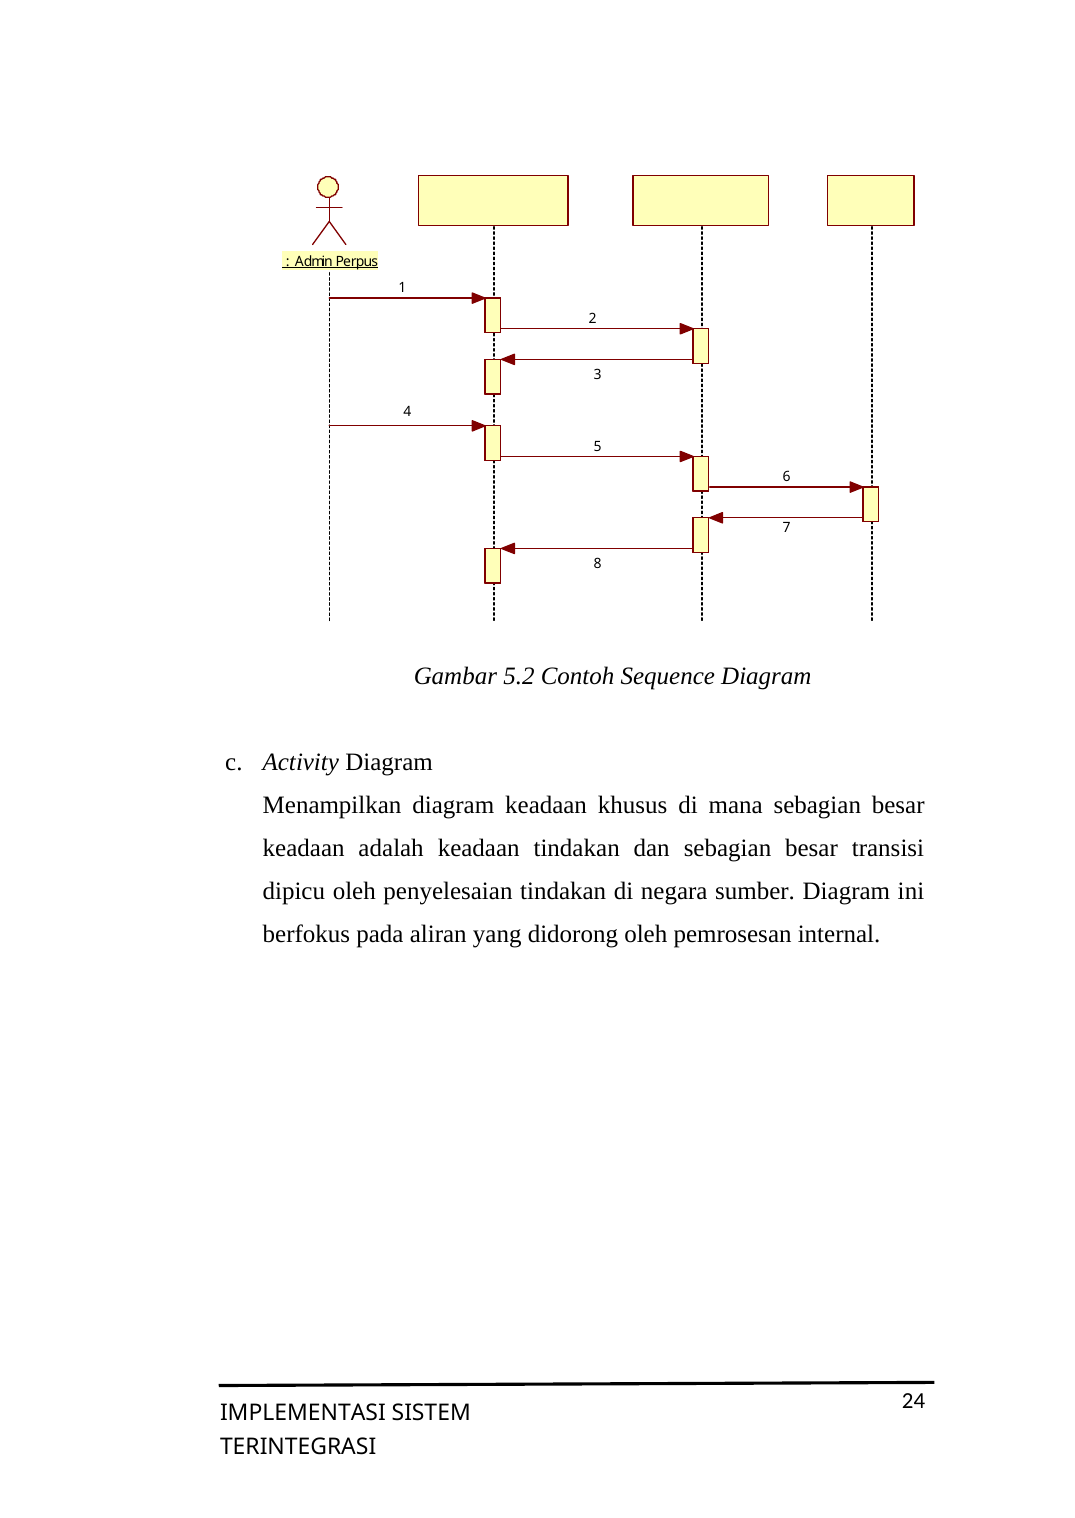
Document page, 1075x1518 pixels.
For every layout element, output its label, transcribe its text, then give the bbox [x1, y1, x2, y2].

list Menampilkan diagram keadaan khusus di mana sebagian besar keadaan adalah keadaan tindakan dan sebagian besar transisi dipicu oleh penyelesaian tindakan di negara sumber. Diagram ini berfokus pada aliran yang didorong oleh pemrosesan internal. [262, 790, 925, 948]
list Gambar 5.2 Contoh Sequence Diagram [300, 661, 925, 689]
list Activity Diagram [225, 747, 925, 776]
